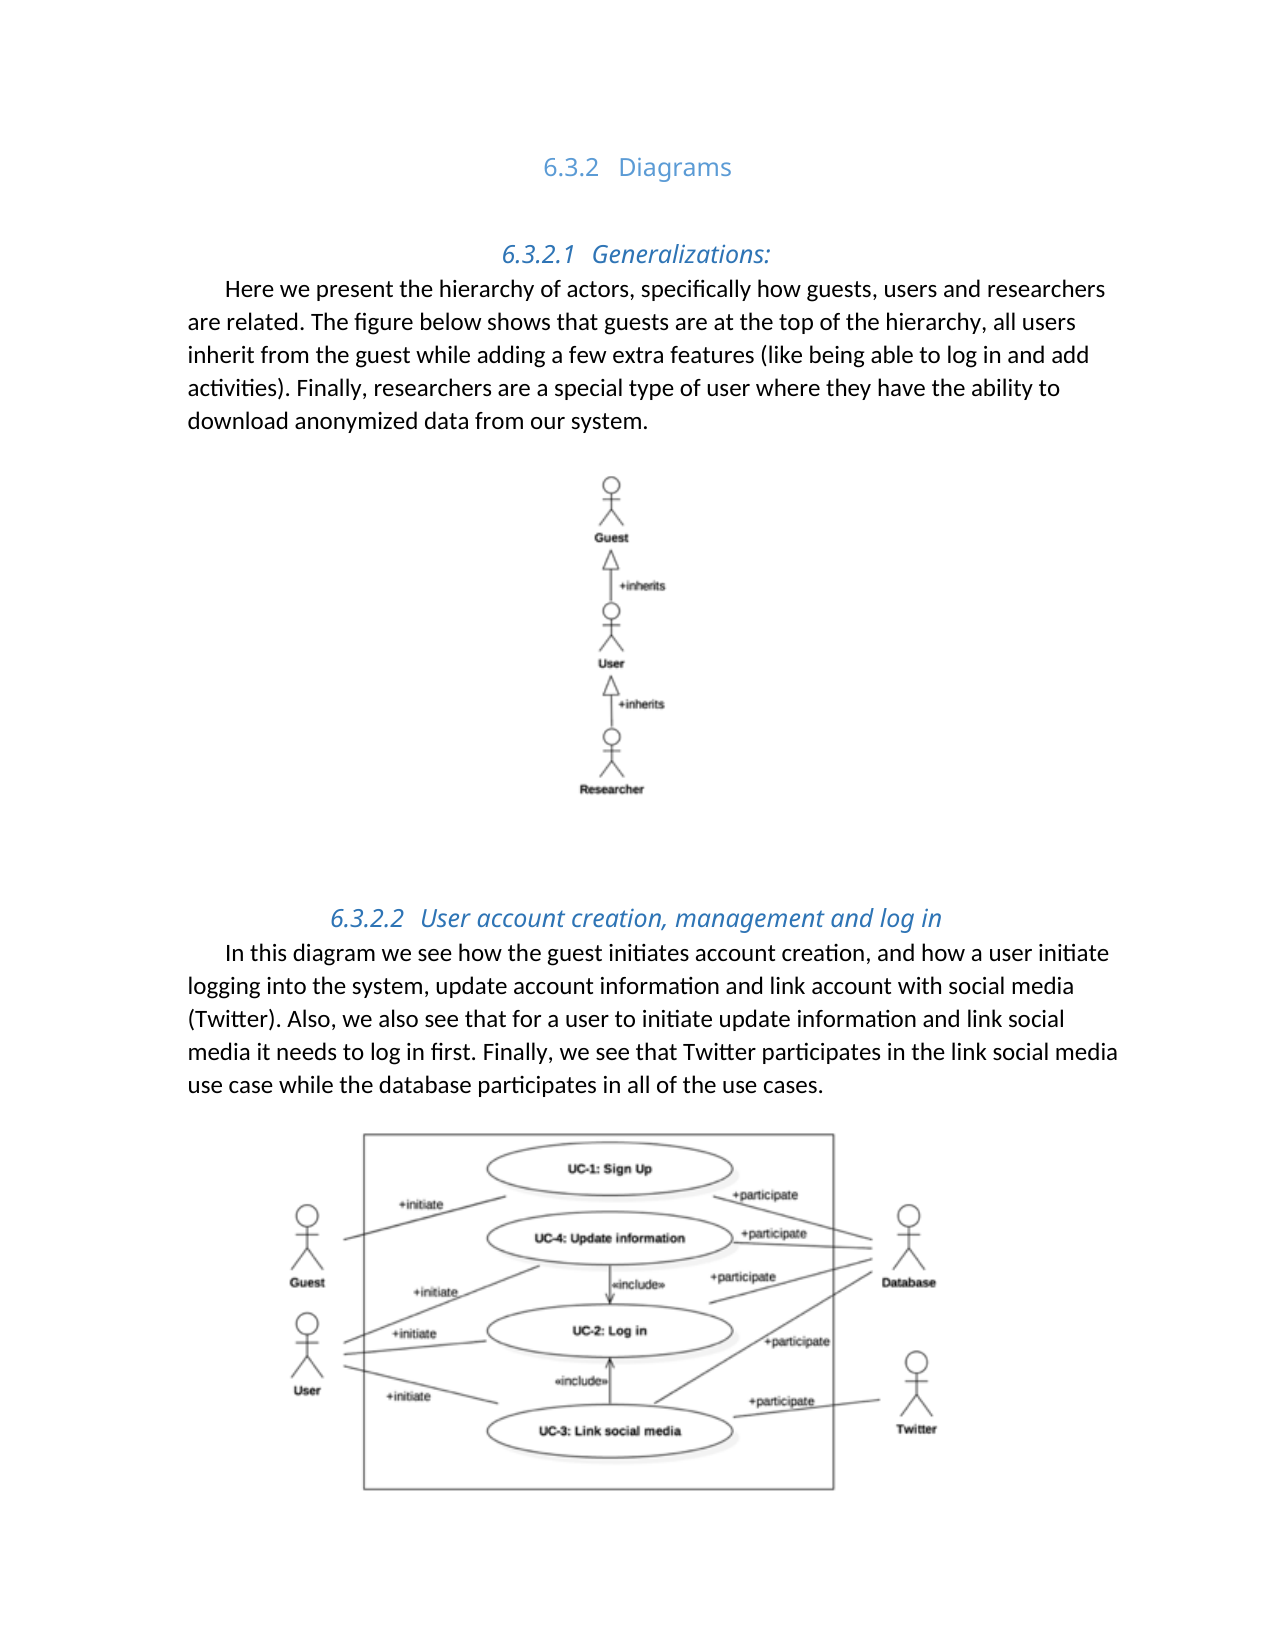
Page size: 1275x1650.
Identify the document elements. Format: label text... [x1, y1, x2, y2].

text Here we present the hierarchy of actors, specifically how guests, users and researchers are related. The figure below shows that guests are at the top of the hierarchy, all users inherit from the guest while adding a few extra features (like being able to log in and add activities). Finally, researchers are a special type of user where they have the ability to download anonymized data from our system. [187, 273, 1125, 435]
subtitle Generalizations: [150, 236, 1125, 270]
subtitle Diagrams [150, 150, 1125, 184]
picture [552, 464, 689, 836]
picture [251, 1119, 981, 1522]
subtitle User account creation, management and log in [150, 901, 1125, 935]
text In this diagram we see how the guest initiates account creation, and how a user initiate logging into the system, update account information and link account with social media (Twitter). Also, we also see that for a user to initiate update information and link social media it needs to log in first. Finally, we see that Twitter participates in the link social media use case while the database participates in all of the use cases. [187, 937, 1125, 1099]
